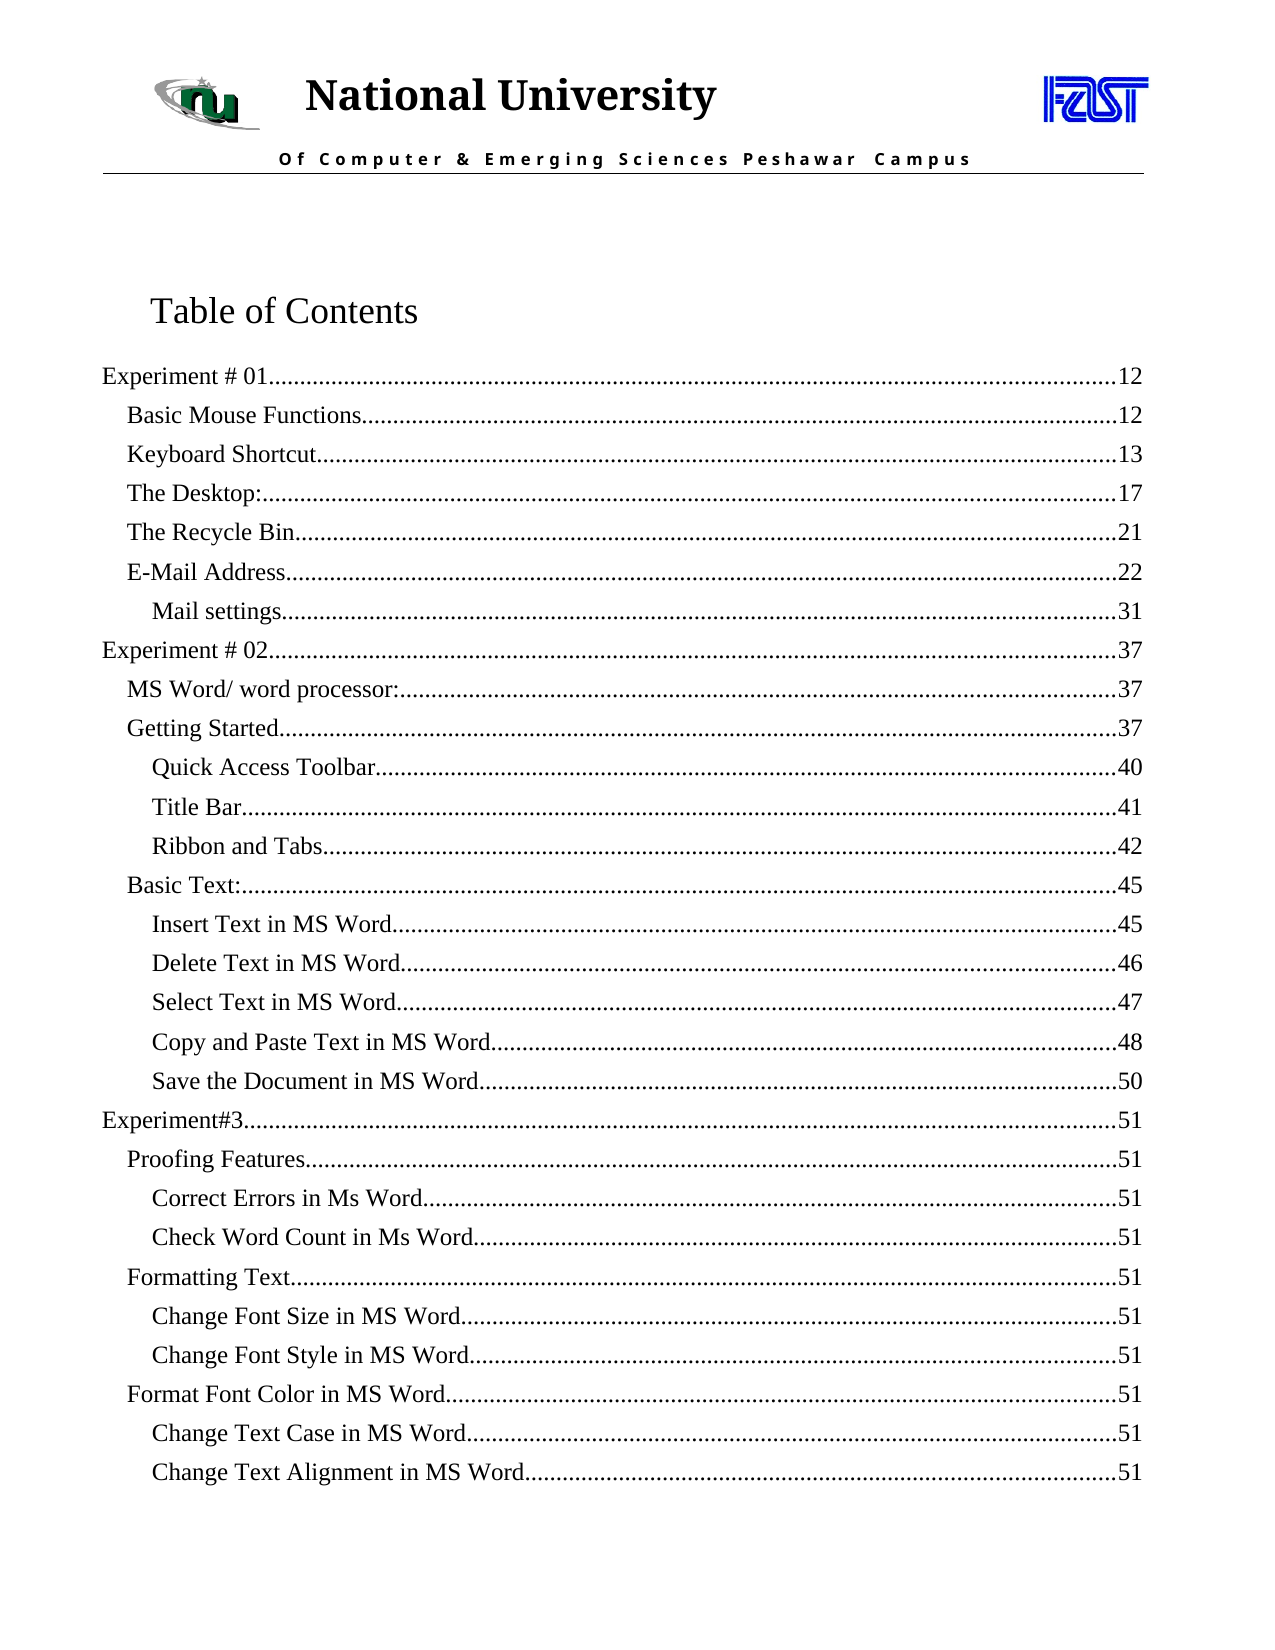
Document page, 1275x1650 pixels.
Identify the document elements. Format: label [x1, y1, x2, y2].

picture [153, 68, 260, 130]
picture [1036, 75, 1152, 124]
